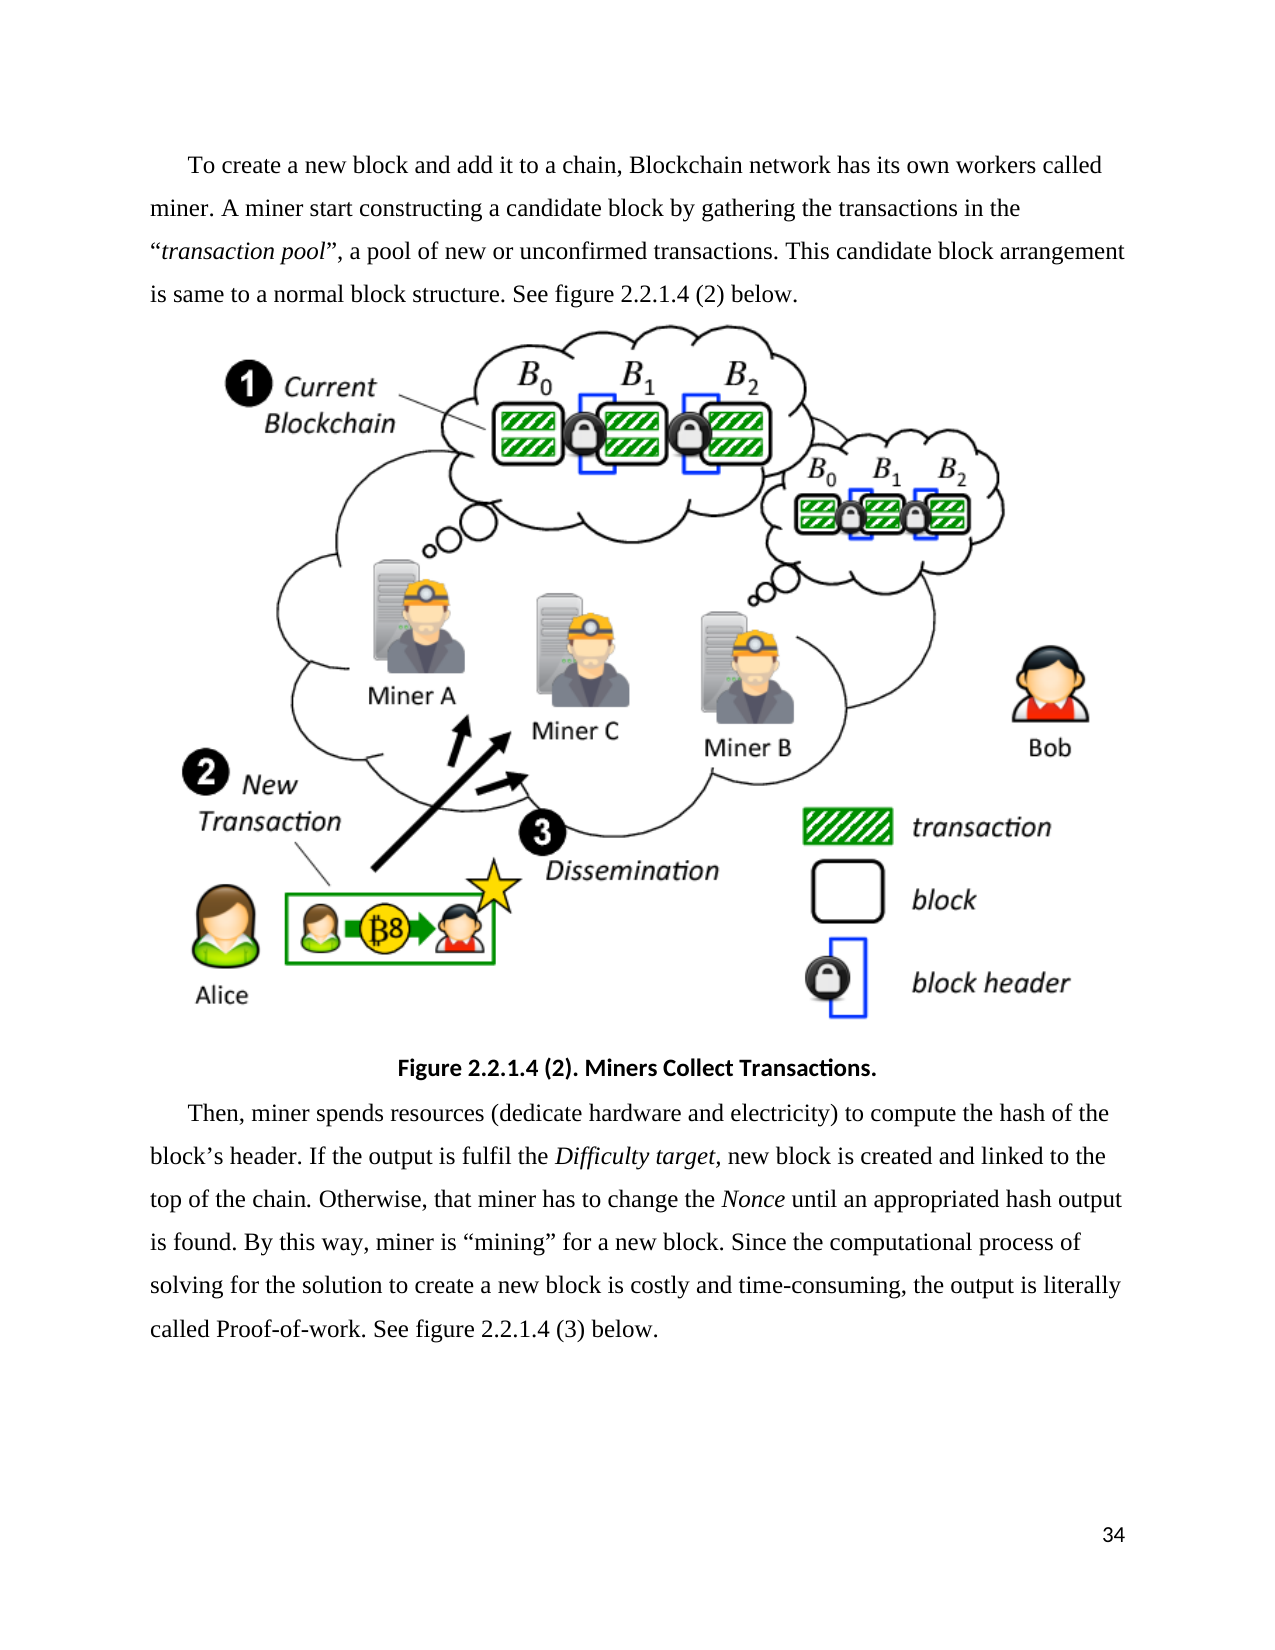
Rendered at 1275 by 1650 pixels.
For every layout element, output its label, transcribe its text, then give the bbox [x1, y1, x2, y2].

text Then, miner spends resources (dedicate hardware and electricity) to compute the hash of the block’s header. If the output is fulfil the Difficulty target, new block is created and linked to the top of the chain. Otherwise, that miner has to change the Nonce until an appropriated hash output is found. By this way, miner is “mining” for a new block. Since the computational process of solving for the solution to create a new block is costly and time-consuming, the output is literally called Proof-of-work. See figure 2.2.1.4 (3) below. [150, 1098, 1125, 1342]
text To create a new block and add it to a chain, Blockchain network has its own workers called miner. A miner start constructing a candidate block by gathering the transactions in the “transaction pool”, a pool of new or unconfirmed transactions. This candidate block arrangement is same to a normal block structure. See figure 2.2.1.4 (2) below. [150, 150, 1125, 308]
picture [150, 322, 1125, 1039]
text Figure 2.2.1.4 (2). Miners Collect Transactions. [150, 1052, 1125, 1083]
